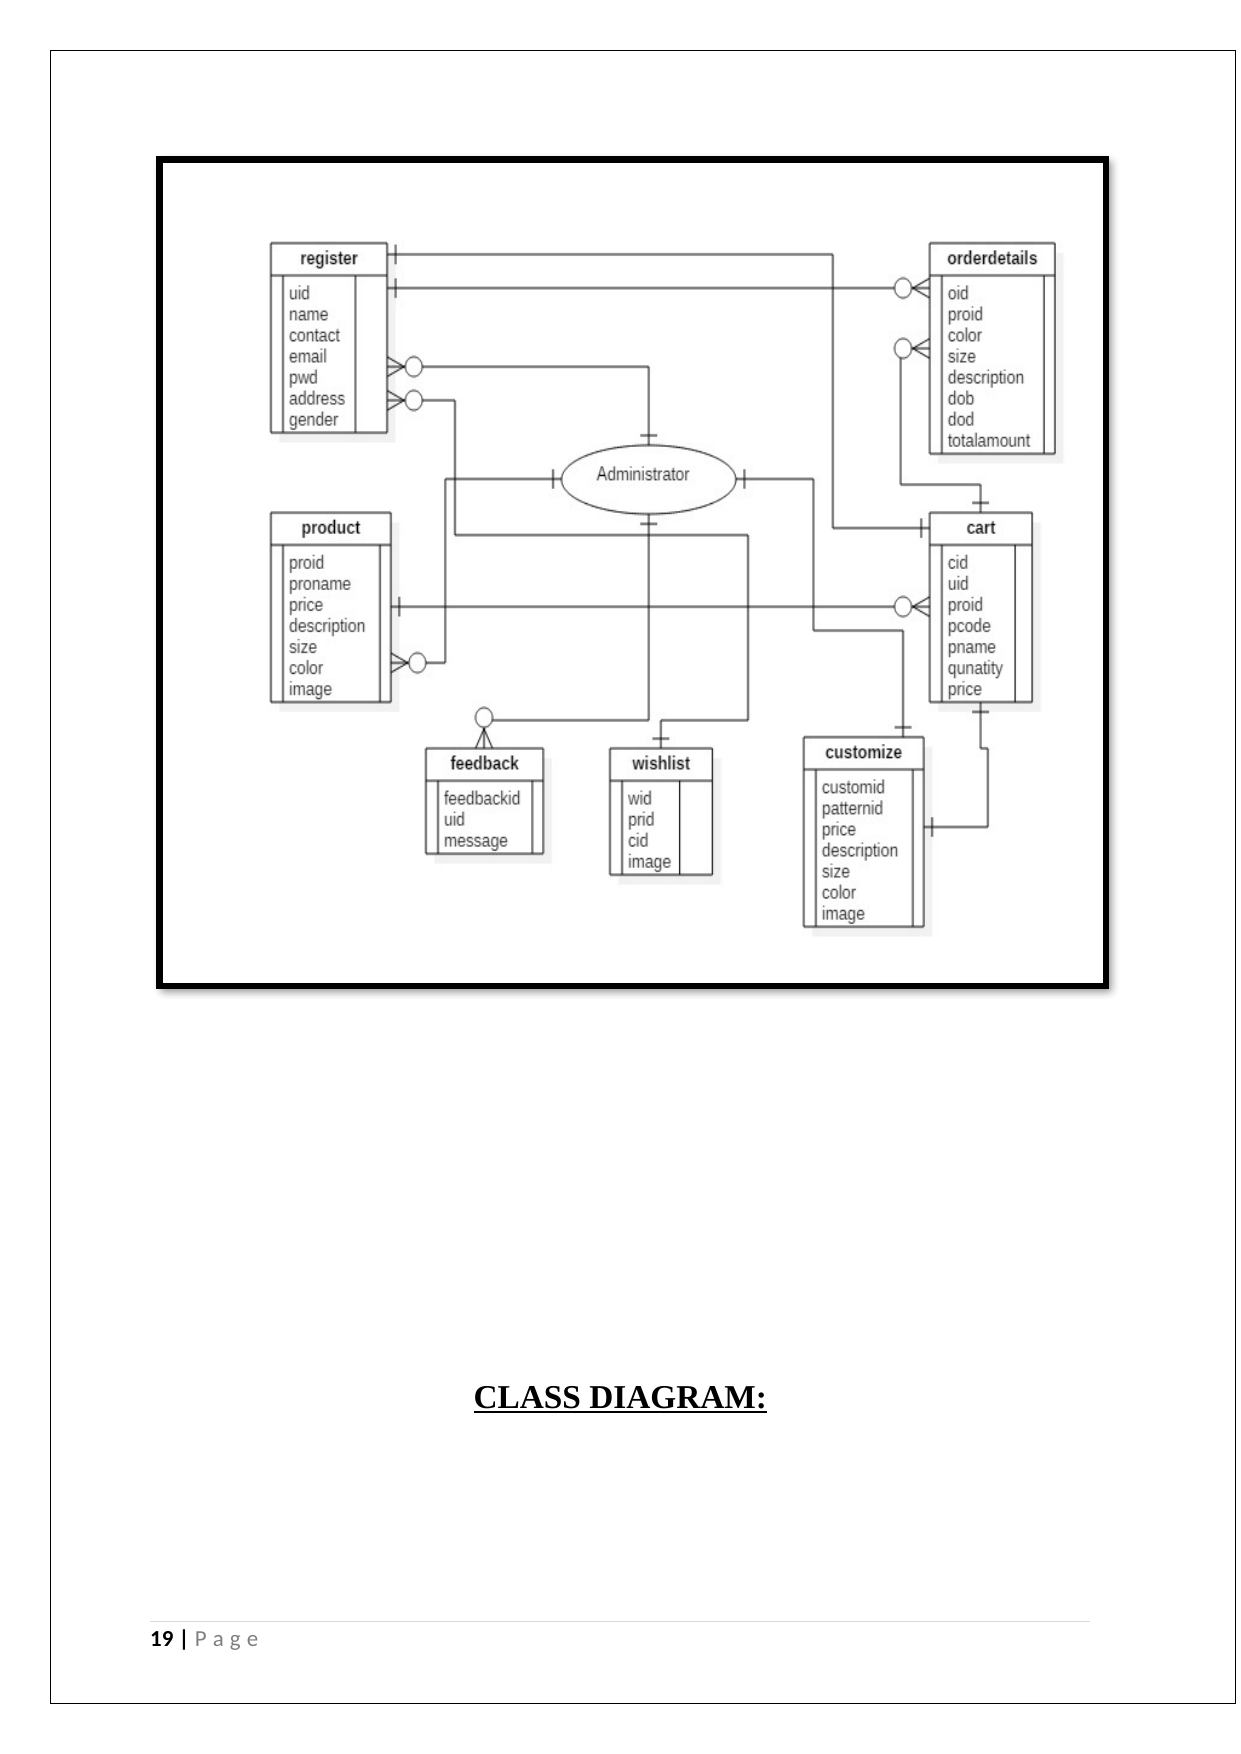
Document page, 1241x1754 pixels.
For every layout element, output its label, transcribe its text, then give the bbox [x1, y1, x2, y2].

text CLASS DIAGRAM: [150, 1377, 1090, 1416]
picture [163, 163, 1103, 983]
